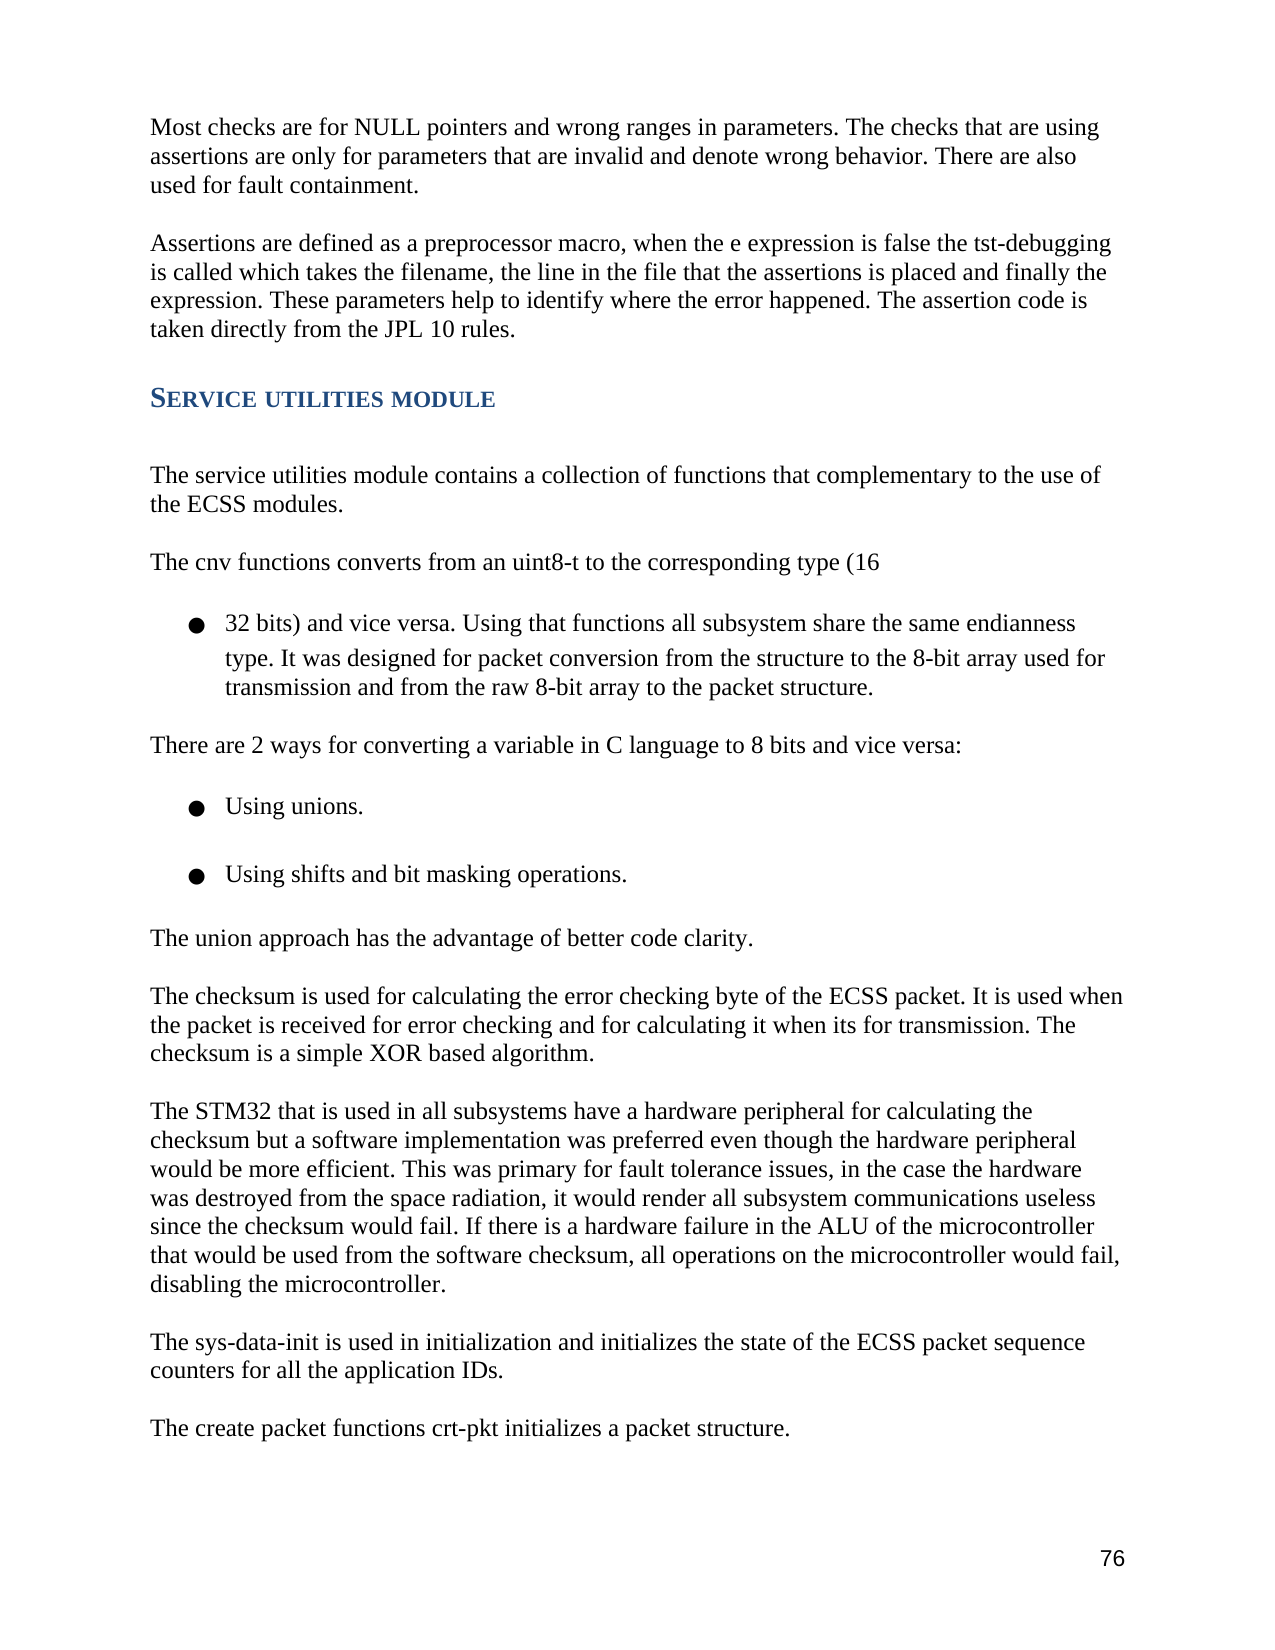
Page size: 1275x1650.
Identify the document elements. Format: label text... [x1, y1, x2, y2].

text The cnv functions converts from an uint8-t to the corresponding type (16 [150, 547, 1125, 575]
text The sys-data-init is used in initialization and initializes the state of the ECSS packet sequence counters for all the application IDs. [150, 1327, 1125, 1384]
text The create packet functions crt-pkt initializes a packet structure. [150, 1413, 1125, 1442]
list Using unions. [187, 783, 1125, 826]
subtitle Service utilities module [150, 380, 1089, 414]
text Most checks are for NULL pointers and wrong ranges in parameters. The checks that are using assertions are only for parameters that are invalid and denote wrong behavior. There are also used for fault containment. [150, 112, 1125, 199]
list Using shifts and bit masking operations. [187, 851, 1125, 894]
text There are 2 ways for converting a variable in C language to 8 bits and vice versa: [150, 730, 1125, 758]
text The checksum is used for calculating the error checking byte of the ECSS packet. It is used when the packet is received for error checking and for calculating it when its for transmission. The checksum is a simple XOR based algorithm. [150, 981, 1125, 1067]
text The STM32 that is used in all subsystems have a hardware peripheral for calculating the checksum but a software implementation was preferred even though the hardware peripheral would be more efficient. This was primary for fault tolerance issues, in the case the hardware was destroyed from the space radiation, it would render all subsystem communications useless since the checksum would fail. If there is a hardware failure in the ALU of the microcontroller that would be used from the software checksum, all operations on the microcontroller would fail, disabling the microcontroller. [150, 1096, 1125, 1298]
list 32 bits) and vice versa. Using that functions all subsystem share the same endianness type. It was designed for packet conversion from the structure to the 8-bit array used for transmission and from the raw 8-bit array to the packet structure. [187, 600, 1125, 701]
text The union approach has the advantage of better code clarity. [150, 923, 1125, 952]
text Assertions are defined as a preprocessor macro, when the e expression is false the tst-debugging is called which takes the filename, the line in the file that the assertions is placed and finally the expression. These parameters help to identify where the error happened. The assertion code is taken directly from the JPL 10 rules. [150, 228, 1125, 343]
text The service utilities module contains a collection of functions that complementary to the use of the ECSS modules. [150, 460, 1125, 517]
